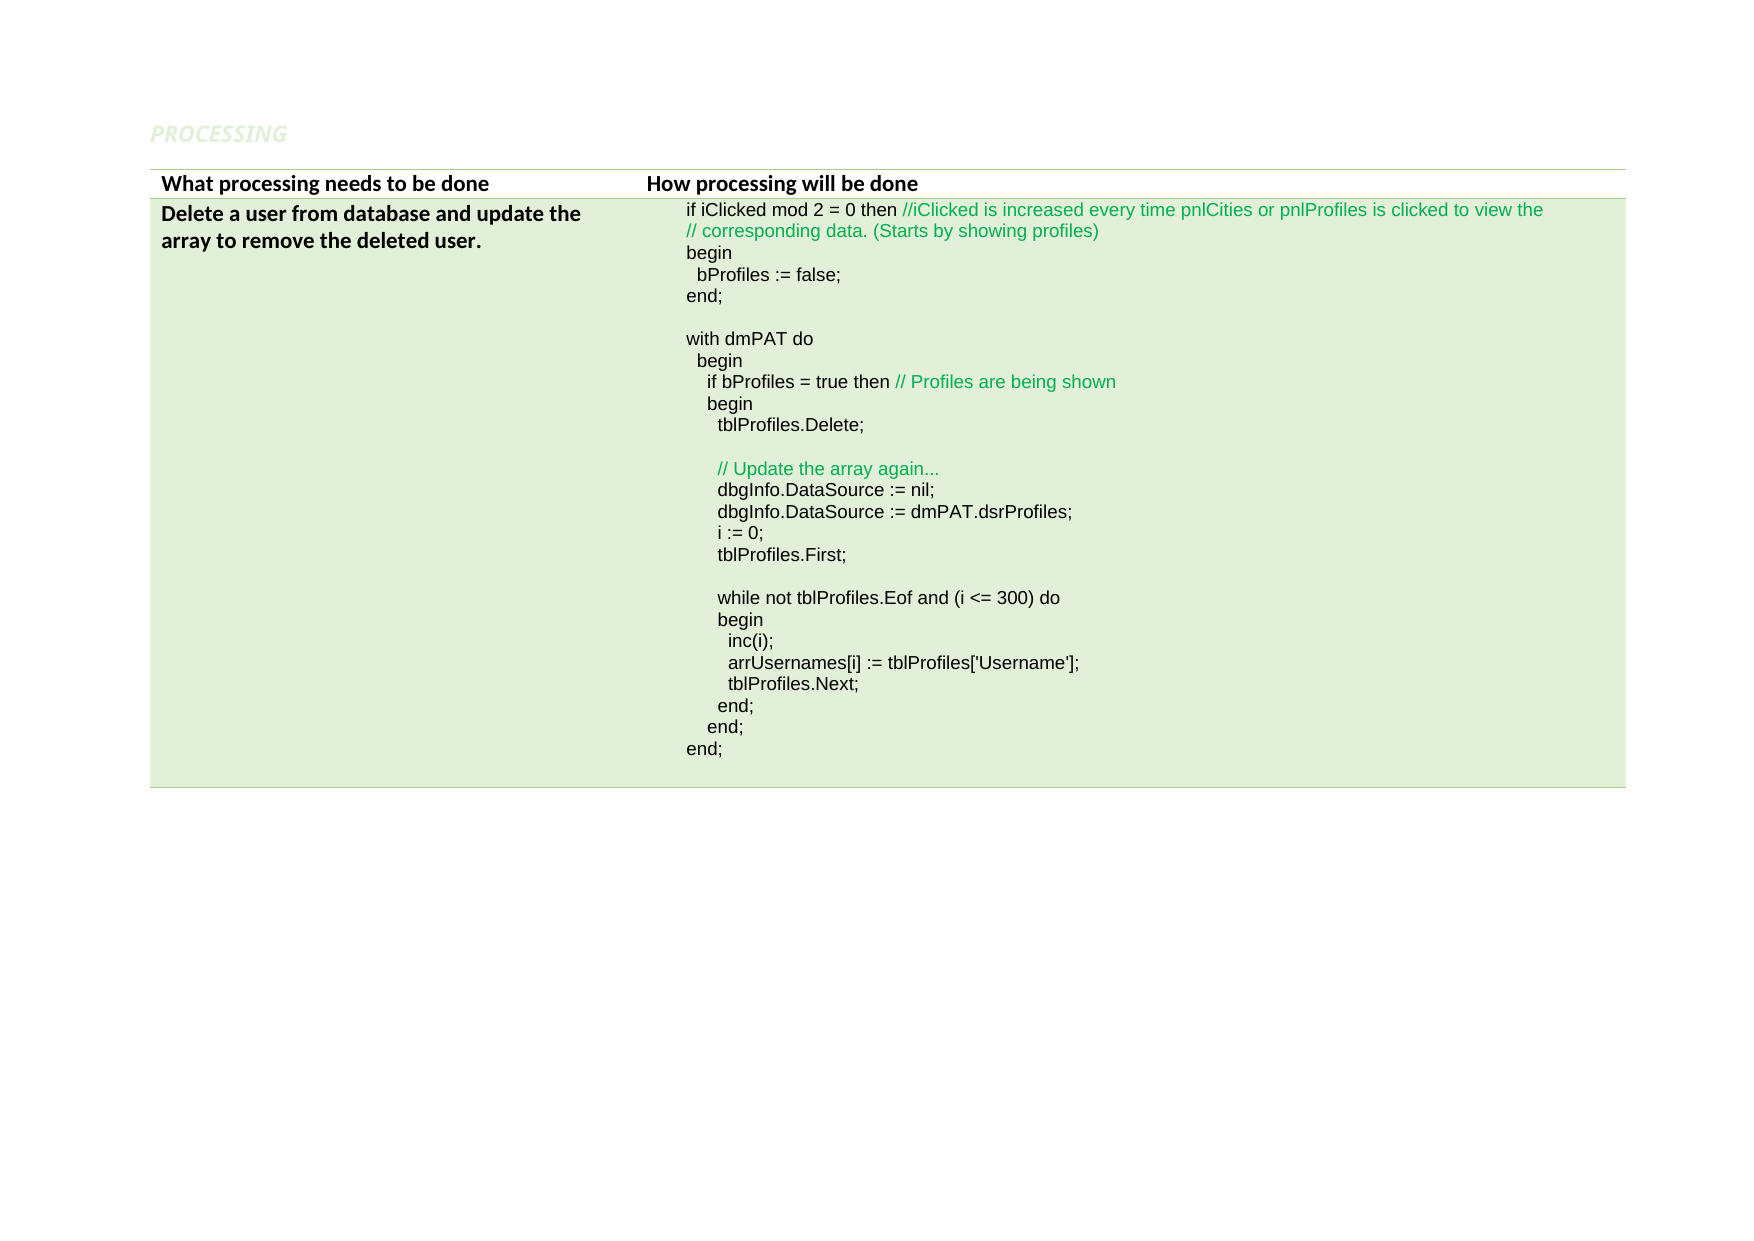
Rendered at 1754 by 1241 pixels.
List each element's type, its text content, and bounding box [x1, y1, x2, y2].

table_header What processing needs to be done [150, 170, 635, 198]
table_header How processing will be done [635, 170, 1626, 198]
table_cell if iClicked mod 2 = 0 then //iClicked is increased every time pnlCities or pnlProfiles is clicked to view the // corresponding data. (Starts by showing profiles) begin bProfiles := false; end; with dmPAT do begin if bProfiles = true then // Profiles are being shown begin tblProfiles.Delete; // Update the array again... dbgInfo.DataSource := nil; dbgInfo.DataSource := dmPAT.dsrProfiles; i := 0; tblProfiles.First; while not tblProfiles.Eof and (i <= 300) do begin inc(i); arrUsernames[i] := tblProfiles['Username']; tblProfiles.Next; end; end; end; [635, 199, 1626, 787]
table_cell Delete a user from database and update the array to remove the deleted user. [150, 199, 635, 787]
text PROCESSING [150, 118, 1636, 149]
